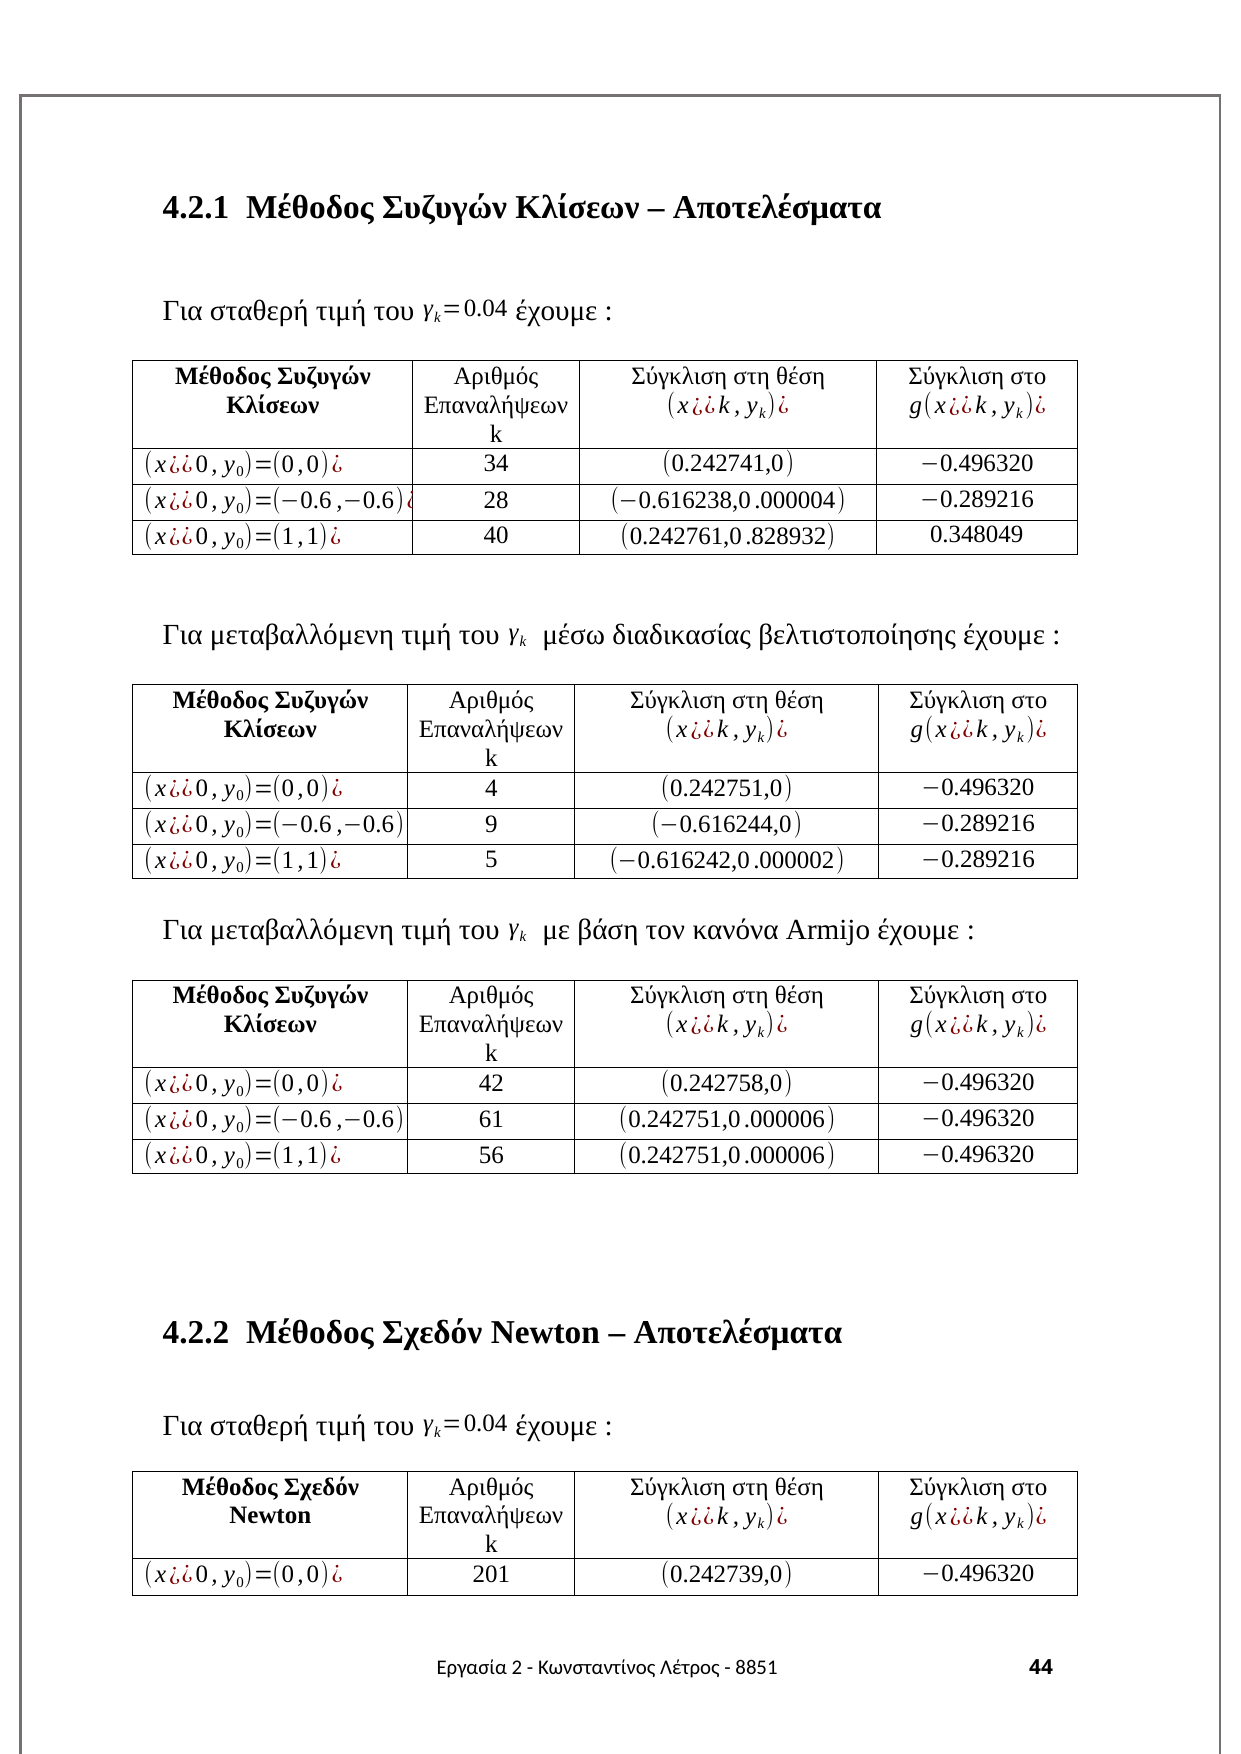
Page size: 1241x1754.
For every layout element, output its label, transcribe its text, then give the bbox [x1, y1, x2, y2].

table_cell 28 [413, 485, 579, 519]
table_cell [575, 1559, 878, 1594]
table_cell [133, 485, 412, 519]
table_header Σύγκλιση στο [879, 1472, 1077, 1558]
table_cell [580, 485, 876, 519]
table_header Σύγκλιση στο [879, 685, 1077, 772]
table_cell [877, 521, 1077, 554]
table_cell [575, 1140, 878, 1173]
table_cell [133, 1140, 407, 1173]
table_cell [580, 449, 876, 484]
table_cell [575, 1104, 878, 1139]
table_cell [877, 449, 1077, 484]
table_cell 61 [408, 1104, 574, 1139]
table_header Μέθοδος Συζυγών Κλίσεων [133, 361, 412, 447]
table_cell 40 [413, 521, 579, 554]
table_header Αριθμός Επαναλήψεων k [413, 361, 579, 447]
table_header Σύγκλιση στη θέση [575, 1472, 878, 1558]
text Για σταθερή τιμή του έχουμε : [162, 1408, 1078, 1442]
table_cell [879, 1140, 1077, 1173]
table_header Αριθμός Επαναλήψεων k [408, 981, 574, 1067]
table_cell [879, 809, 1077, 843]
table_cell 42 [408, 1068, 574, 1103]
table_header Μέθοδος Συζυγών Κλίσεων [133, 981, 407, 1067]
table_header Μέθοδος Σχεδόν Newton [133, 1472, 407, 1558]
table_cell [133, 449, 412, 484]
table_cell [133, 521, 412, 554]
table_header Σύγκλιση στη θέση [575, 981, 878, 1067]
table_cell [133, 773, 407, 808]
table_cell [877, 485, 1077, 519]
table_cell [575, 1068, 878, 1103]
table_header Σύγκλιση στο [877, 361, 1077, 447]
table_cell [575, 809, 878, 843]
text Για μεταβαλλόμενη τιμή του μέσω διαδικασίας βελτιστοποίησης έχουμε : [162, 617, 1078, 651]
table_cell 4 [408, 773, 574, 808]
table_cell [580, 521, 876, 554]
table_cell [879, 773, 1077, 808]
table_cell [133, 1559, 407, 1594]
table_cell 201 [408, 1559, 574, 1594]
table_cell 34 [413, 449, 579, 484]
table_header Μέθοδος Συζυγών Κλίσεων [133, 685, 407, 772]
table_cell 56 [408, 1140, 574, 1173]
text Για σταθερή τιμή του έχουμε : [162, 293, 1078, 327]
subtitle 4.2.1 Μέθοδος Συζυγών Κλίσεων – Αποτελέσματα [162, 188, 1078, 226]
table_cell [879, 1068, 1077, 1103]
table_cell [133, 1068, 407, 1103]
table_cell [879, 1104, 1077, 1139]
table_cell [575, 845, 878, 878]
table_cell [133, 845, 407, 878]
table_cell [133, 809, 407, 843]
table_header Σύγκλιση στο [879, 981, 1077, 1067]
subtitle 4.2.2 Μέθοδος Σχεδόν Newton – Αποτελέσματα [162, 1313, 1078, 1351]
table_header Σύγκλιση στη θέση [580, 361, 876, 447]
table_header Αριθμός Επαναλήψεων k [408, 1472, 574, 1558]
text Για μεταβαλλόμενη τιμή του με βάση τον κανόνα Armijo έχουμε : [162, 912, 1078, 946]
table_cell 9 [408, 809, 574, 843]
table_header Σύγκλιση στη θέση [575, 685, 878, 772]
table_cell [575, 773, 878, 808]
table_cell [133, 1104, 407, 1139]
table_cell [879, 845, 1077, 878]
table_cell [879, 1559, 1077, 1594]
table_cell 5 [408, 845, 574, 878]
table_header Αριθμός Επαναλήψεων k [408, 685, 574, 772]
